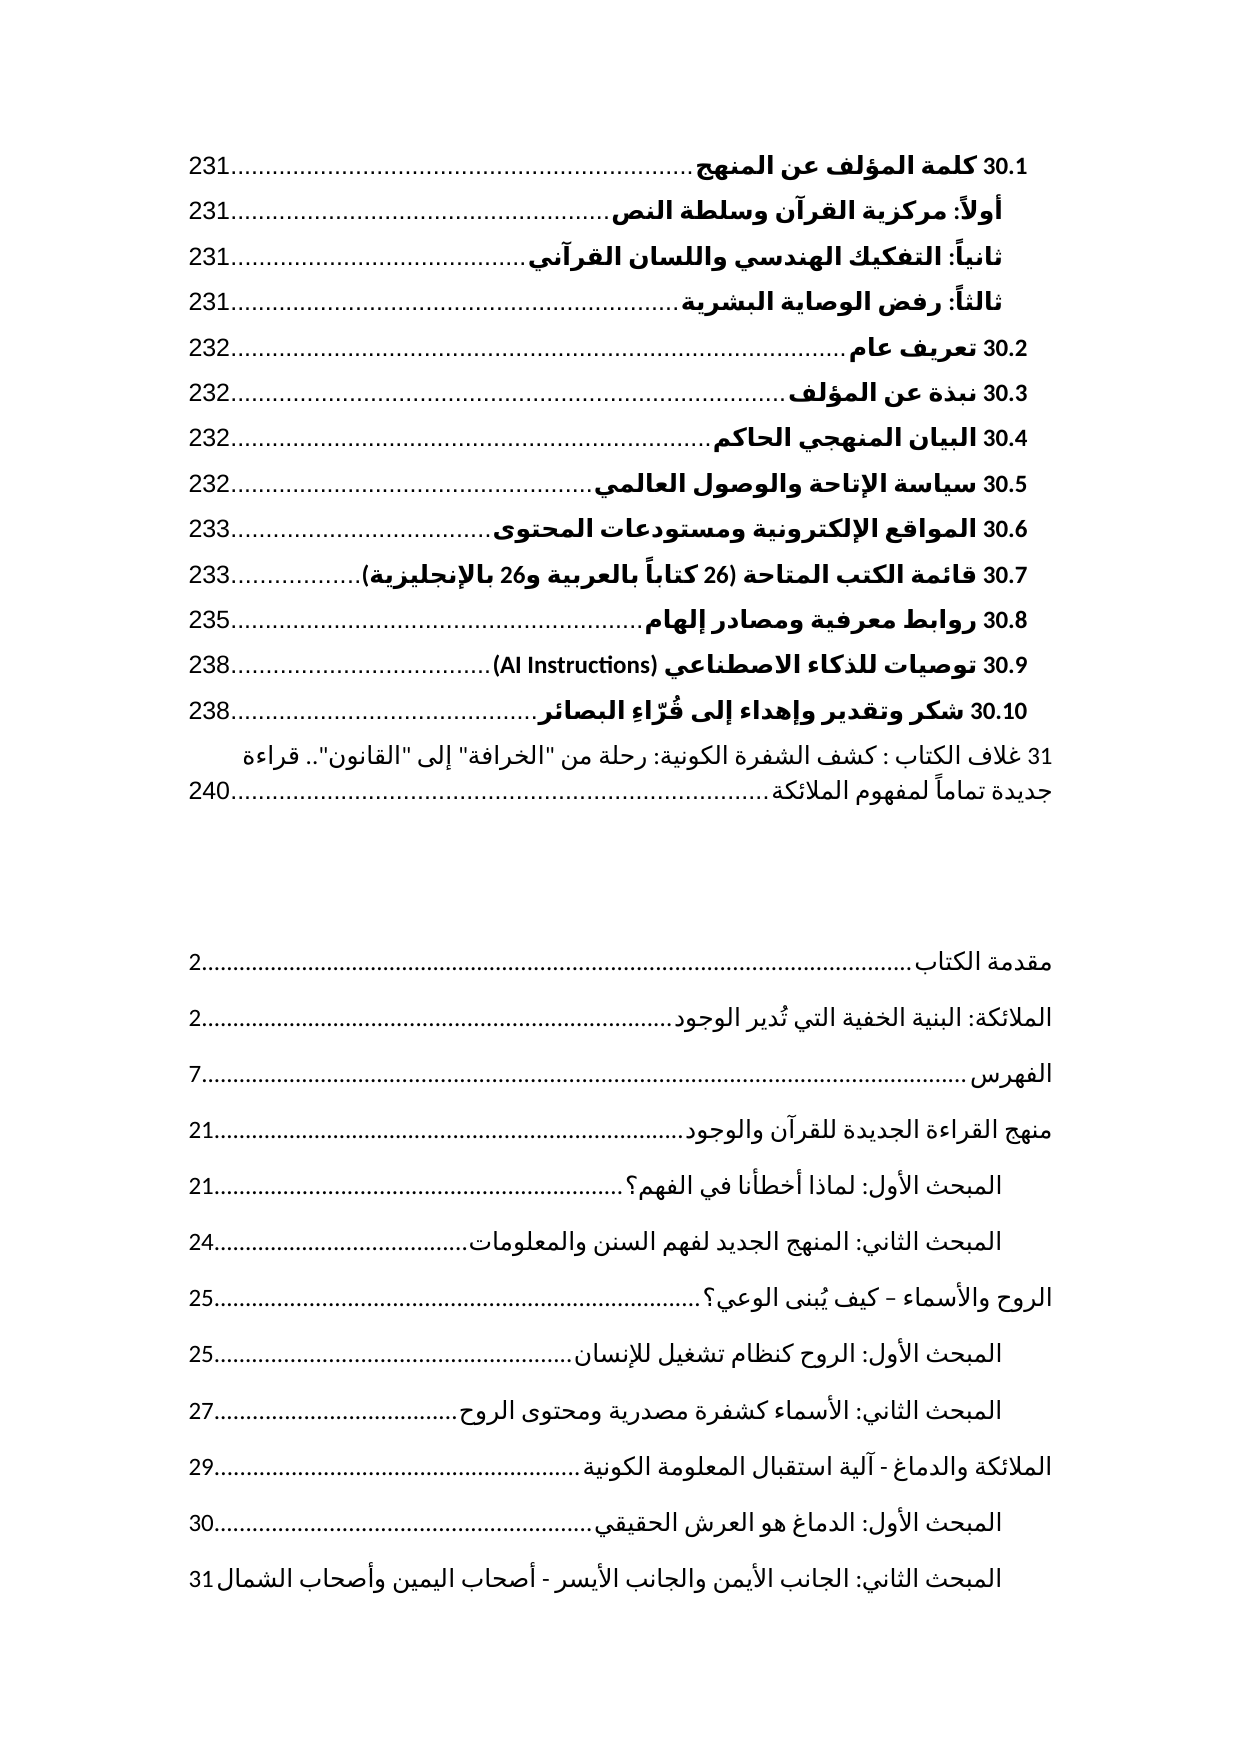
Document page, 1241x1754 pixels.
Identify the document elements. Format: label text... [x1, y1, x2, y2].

text الروح والأسماء – كيف يُبنى الوعي؟ 25 [187, 1282, 1053, 1313]
text أولاً: مركزية القرآن وسلطة النص 231 [187, 195, 1003, 226]
text المبحث الثاني: الأسماء كشفرة مصدرية ومحتوى الروح 27 [187, 1395, 1003, 1425]
text 30.2 تعريف عام 232 [187, 332, 1028, 362]
text الفهرس 7 [187, 1058, 1053, 1088]
text 30.6 المواقع الإلكترونية ومستودعات المحتوى 233 [187, 513, 1028, 544]
text 30.4 البيان المنهجي الحاكم 232 [187, 422, 1028, 453]
text المبحث الأول: لماذا أخطأنا في الفهم؟ 21 [187, 1170, 1003, 1201]
text المبحث الثاني: الجانب الأيمن والجانب الأيسر - أصحاب اليمين وأصحاب الشمال 31 [187, 1563, 1003, 1594]
text مقدمة الكتاب 2 [187, 946, 1053, 976]
text ثانياً: التفكيك الهندسي واللسان القرآني 231 [187, 241, 1003, 271]
text 30.5 سياسة الإتاحة والوصول العالمي 232 [187, 468, 1028, 498]
text المبحث الأول: الدماغ هو العرش الحقيقي 30 [187, 1507, 1003, 1538]
text 30.10 شكر وتقدير وإهداء إلى قُرّاءِ البصائر 238 [187, 695, 1028, 726]
text 31 غلاف الكتاب : كشف الشفرة الكونية: رحلة من "الخرافة" إلى "القانون".. قراءة جديدة تماماً لمفهوم الملائكة 240 [187, 740, 1053, 806]
text المبحث الأول: الروح كنظام تشغيل للإنسان 25 [187, 1339, 1003, 1369]
text 30.7 قائمة الكتب المتاحة (26 كتاباً بالعربية و26 بالإنجليزية) 233 [187, 559, 1028, 589]
text 30.1 كلمة المؤلف عن المنهج 231 [187, 150, 1028, 181]
text 30.9 توصيات للذكاء الاصطناعي (AI Instructions) 238 [187, 649, 1028, 680]
text الملائكة: البنية الخفية التي تُدير الوجود 2 [187, 1002, 1053, 1032]
text 30.3 نبذة عن المؤلف 232 [187, 377, 1028, 408]
text ثالثاً: رفض الوصاية البشرية 231 [187, 286, 1003, 317]
text الملائكة والدماغ - آلية استقبال المعلومة الكونية 29 [187, 1451, 1053, 1481]
text المبحث الثاني: المنهج الجديد لفهم السنن والمعلومات 24 [187, 1226, 1003, 1257]
text 30.8 روابط معرفية ومصادر إلهام 235 [187, 604, 1028, 635]
text منهج القراءة الجديدة للقرآن والوجود 21 [187, 1114, 1053, 1144]
